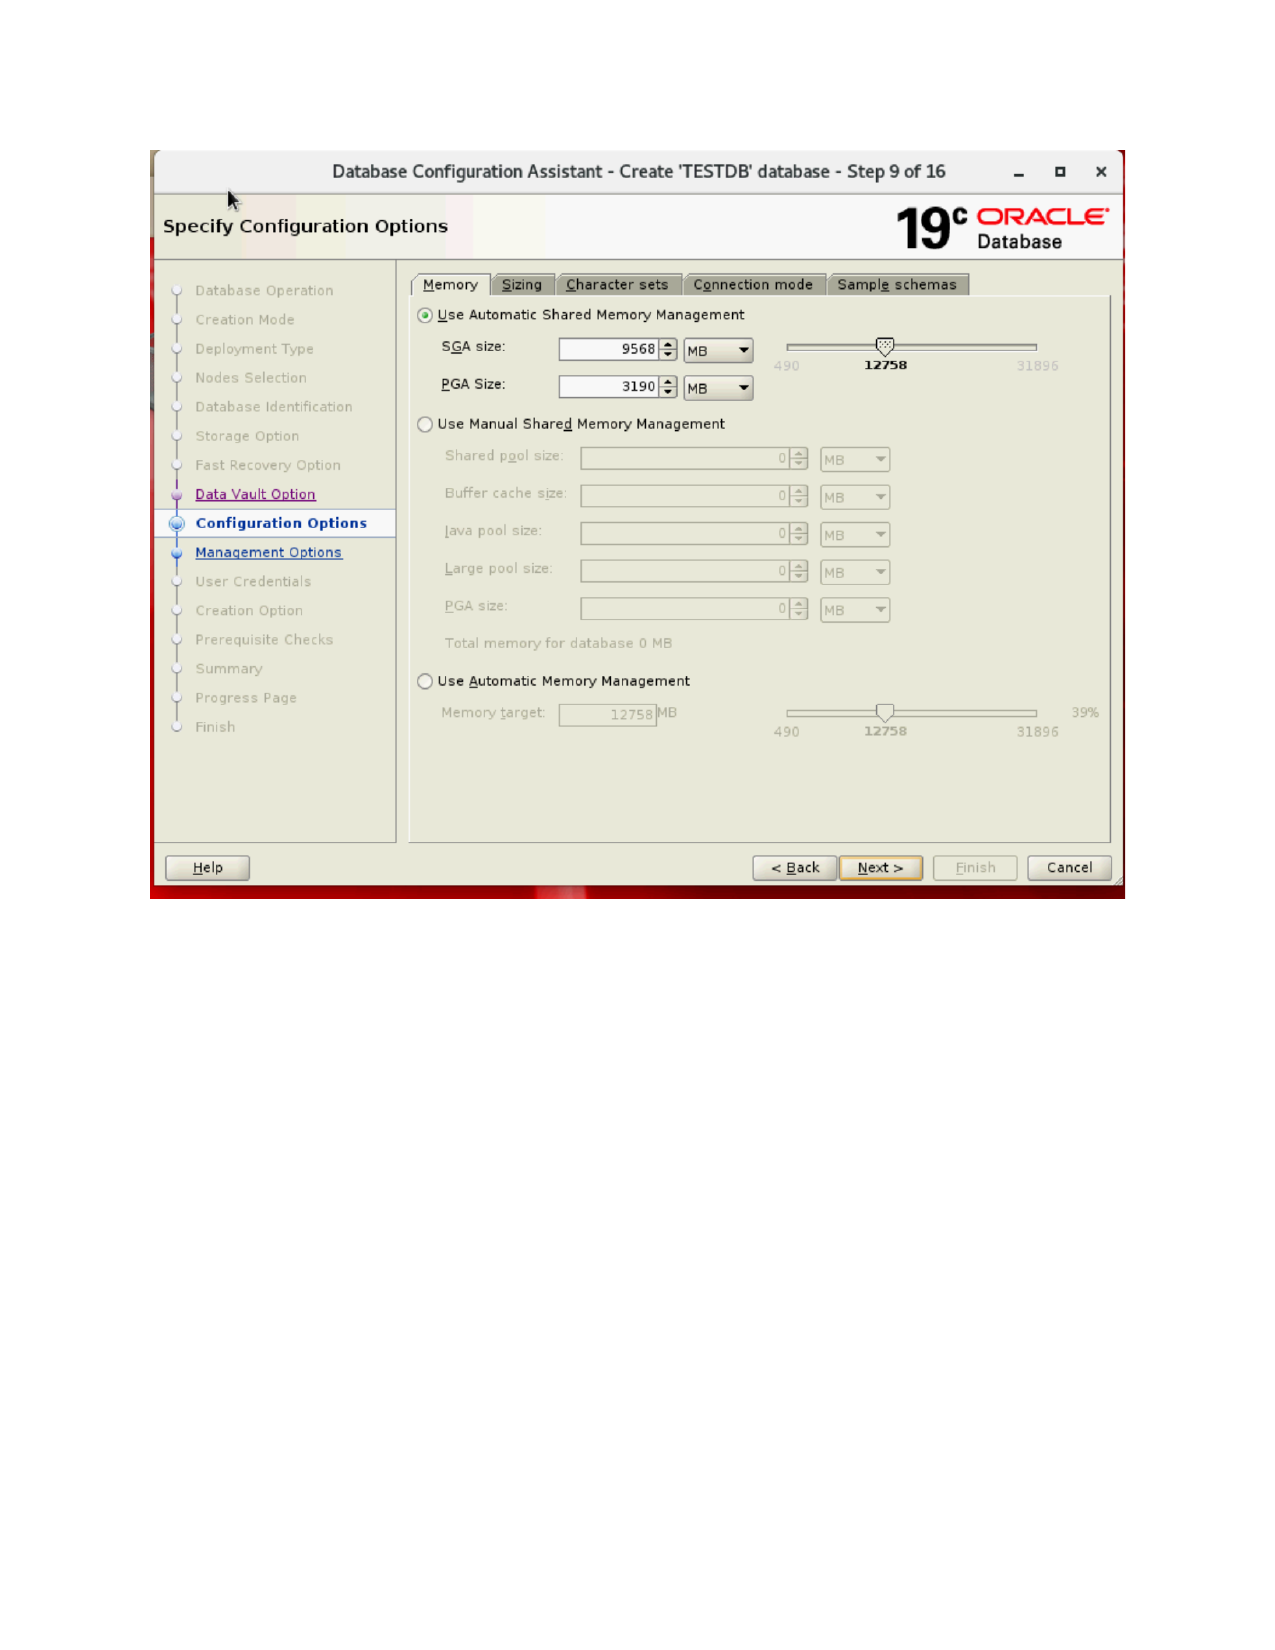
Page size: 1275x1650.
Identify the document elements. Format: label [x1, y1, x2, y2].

picture [150, 150, 1125, 899]
